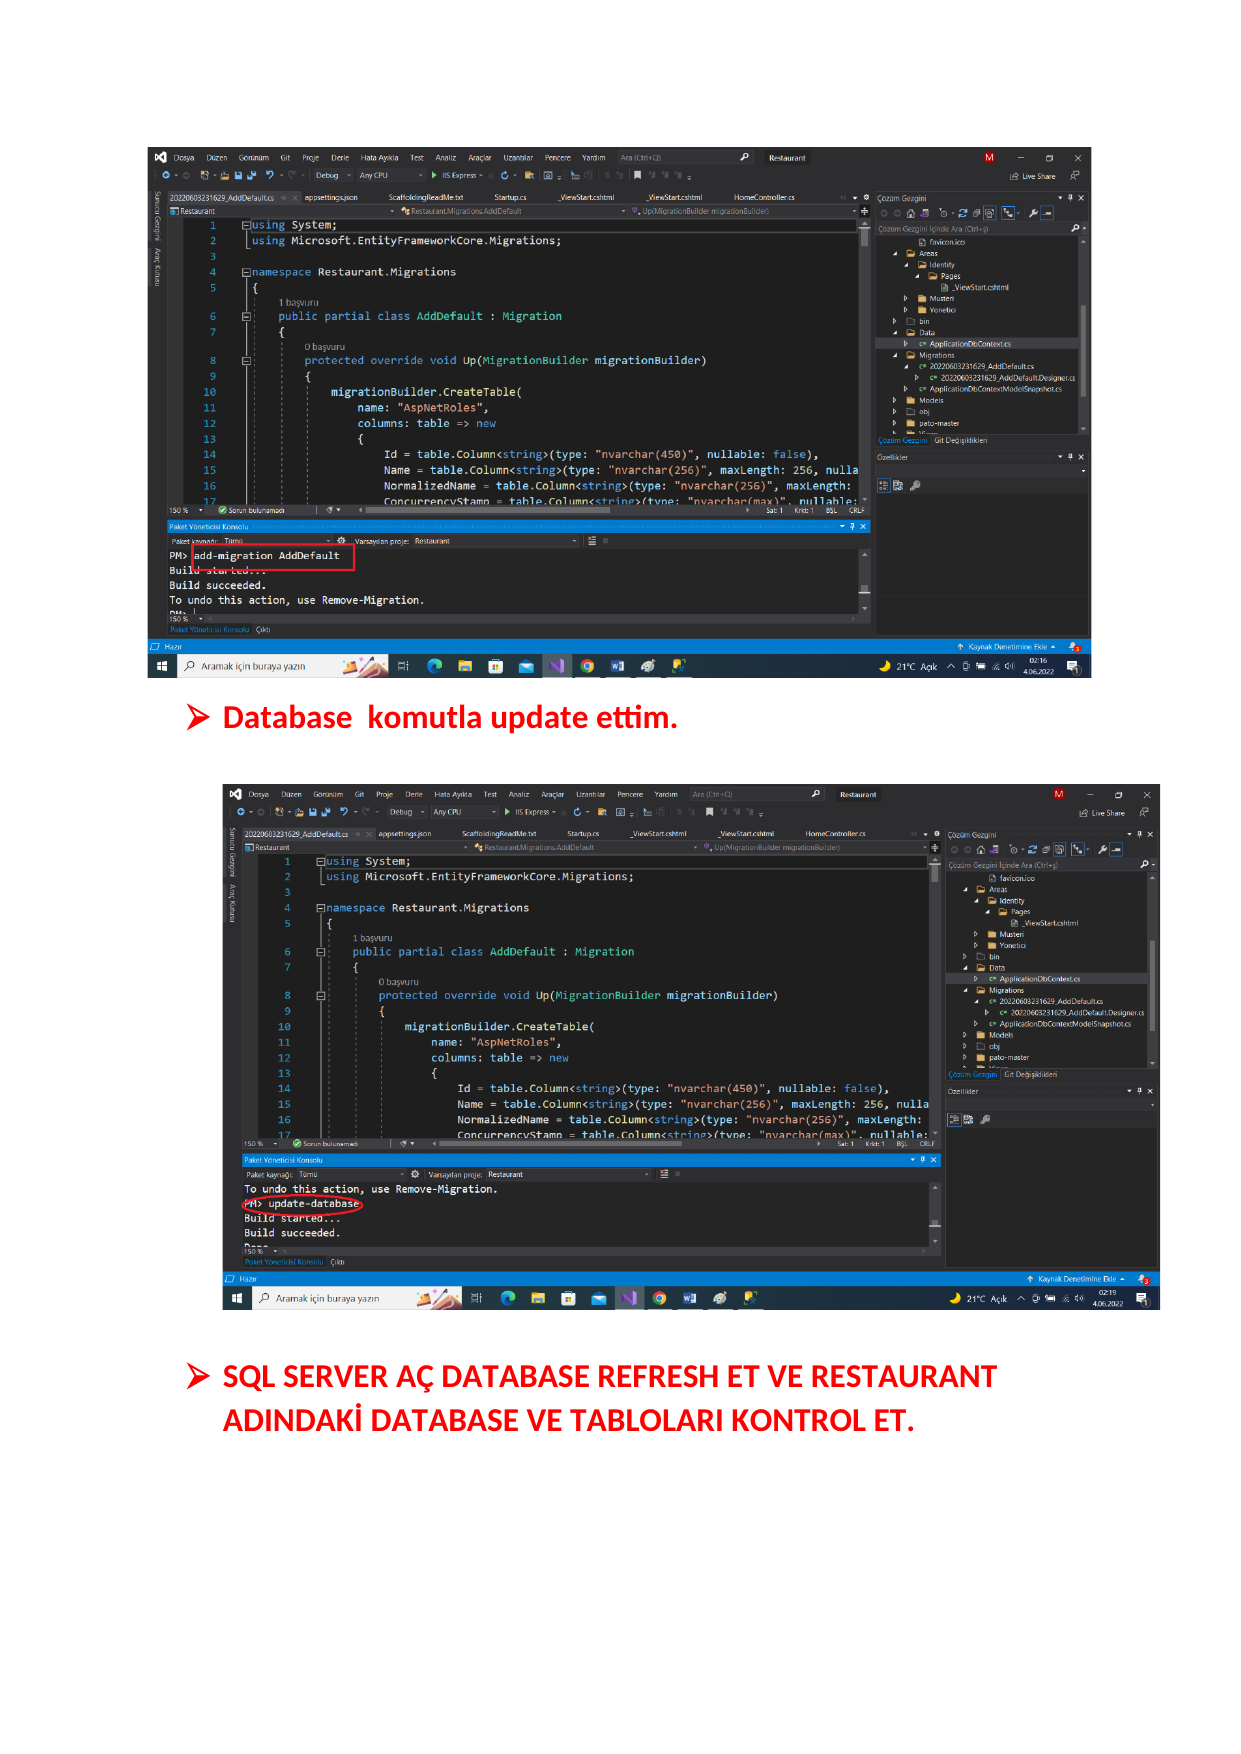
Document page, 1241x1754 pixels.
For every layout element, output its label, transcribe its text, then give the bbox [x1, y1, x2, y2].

list SQL SERVER AÇ DATABASE REFRESH ET VE RESTAURANT ADINDAKİ DATABASE VE TABLOLARI KONTROL ET. [185, 1356, 1093, 1440]
picture [147, 147, 1092, 678]
picture [222, 784, 1160, 1310]
list Database komutla update ettim. [185, 696, 1093, 737]
